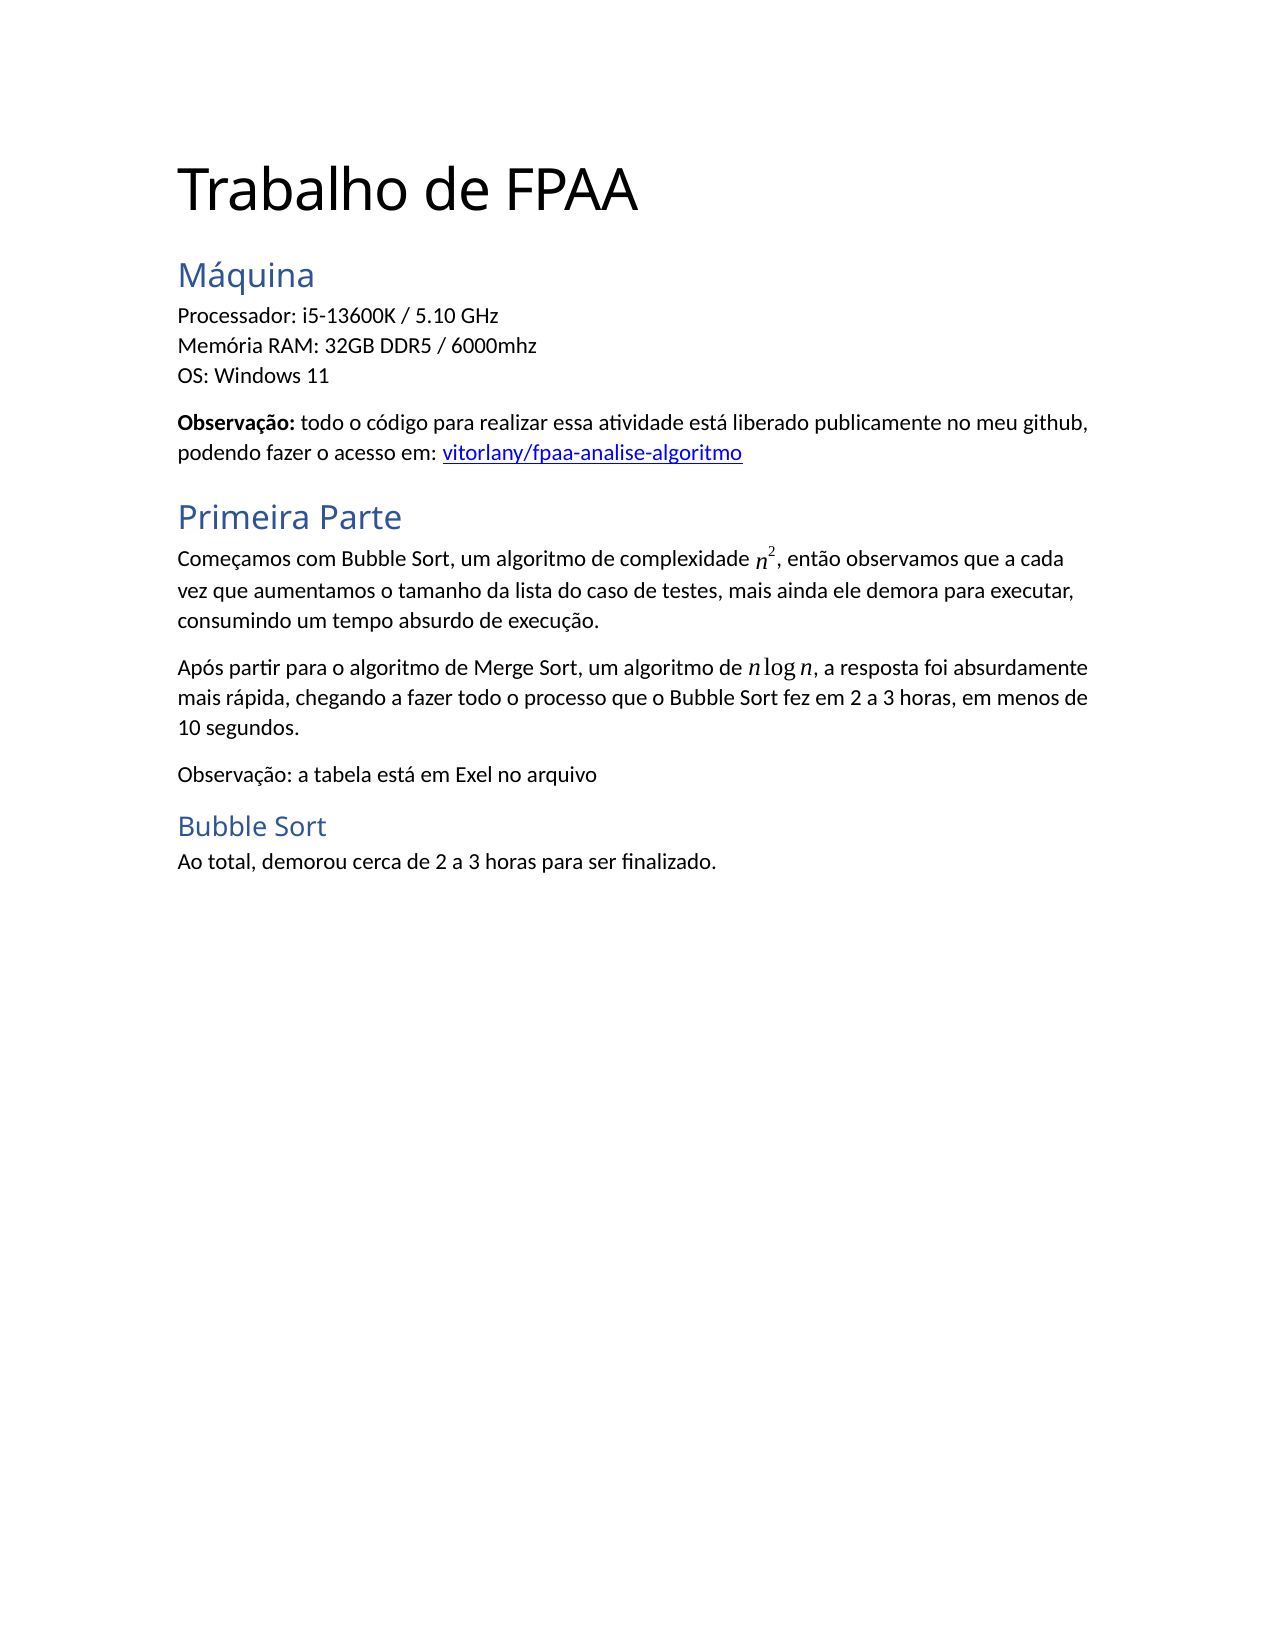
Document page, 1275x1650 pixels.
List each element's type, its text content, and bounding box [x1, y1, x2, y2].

text Após partir para o algoritmo de Merge Sort, um algoritmo de , a resposta foi absurdamente mais rápida, chegando a fazer todo o processo que o Bubble Sort fez em 2 a 3 horas, em menos de 10 segundos. [177, 653, 1098, 742]
subtitle Bubble Sort [177, 807, 1098, 844]
text Observação: todo o código para realizar essa atividade está liberado publicamente no meu github, podendo fazer o acesso em: vitorlany/fpaa-analise-algoritmo [177, 408, 1098, 467]
text Começamos com Bubble Sort, um algoritmo de complexidade , então observamos que a cada vez que aumentamos o tamanho da lista do caso de testes, mais ainda ele demora para executar, consumindo um tempo absurdo de execução. [177, 543, 1098, 634]
text Processador: i5-13600K / 5.10 GHz Memória RAM: 32GB DDR5 / 6000mhz OS: Windows 11 [177, 301, 1098, 389]
subtitle Primeira Parte [177, 494, 1098, 539]
text Observação: a tabela está em Exel no arquivo [177, 760, 1098, 788]
title Trabalho de FPAA [177, 148, 1098, 227]
text Ao total, demorou cerca de 2 a 3 horas para ser finalizado. [177, 847, 1098, 875]
subtitle Máquina [177, 252, 1098, 297]
